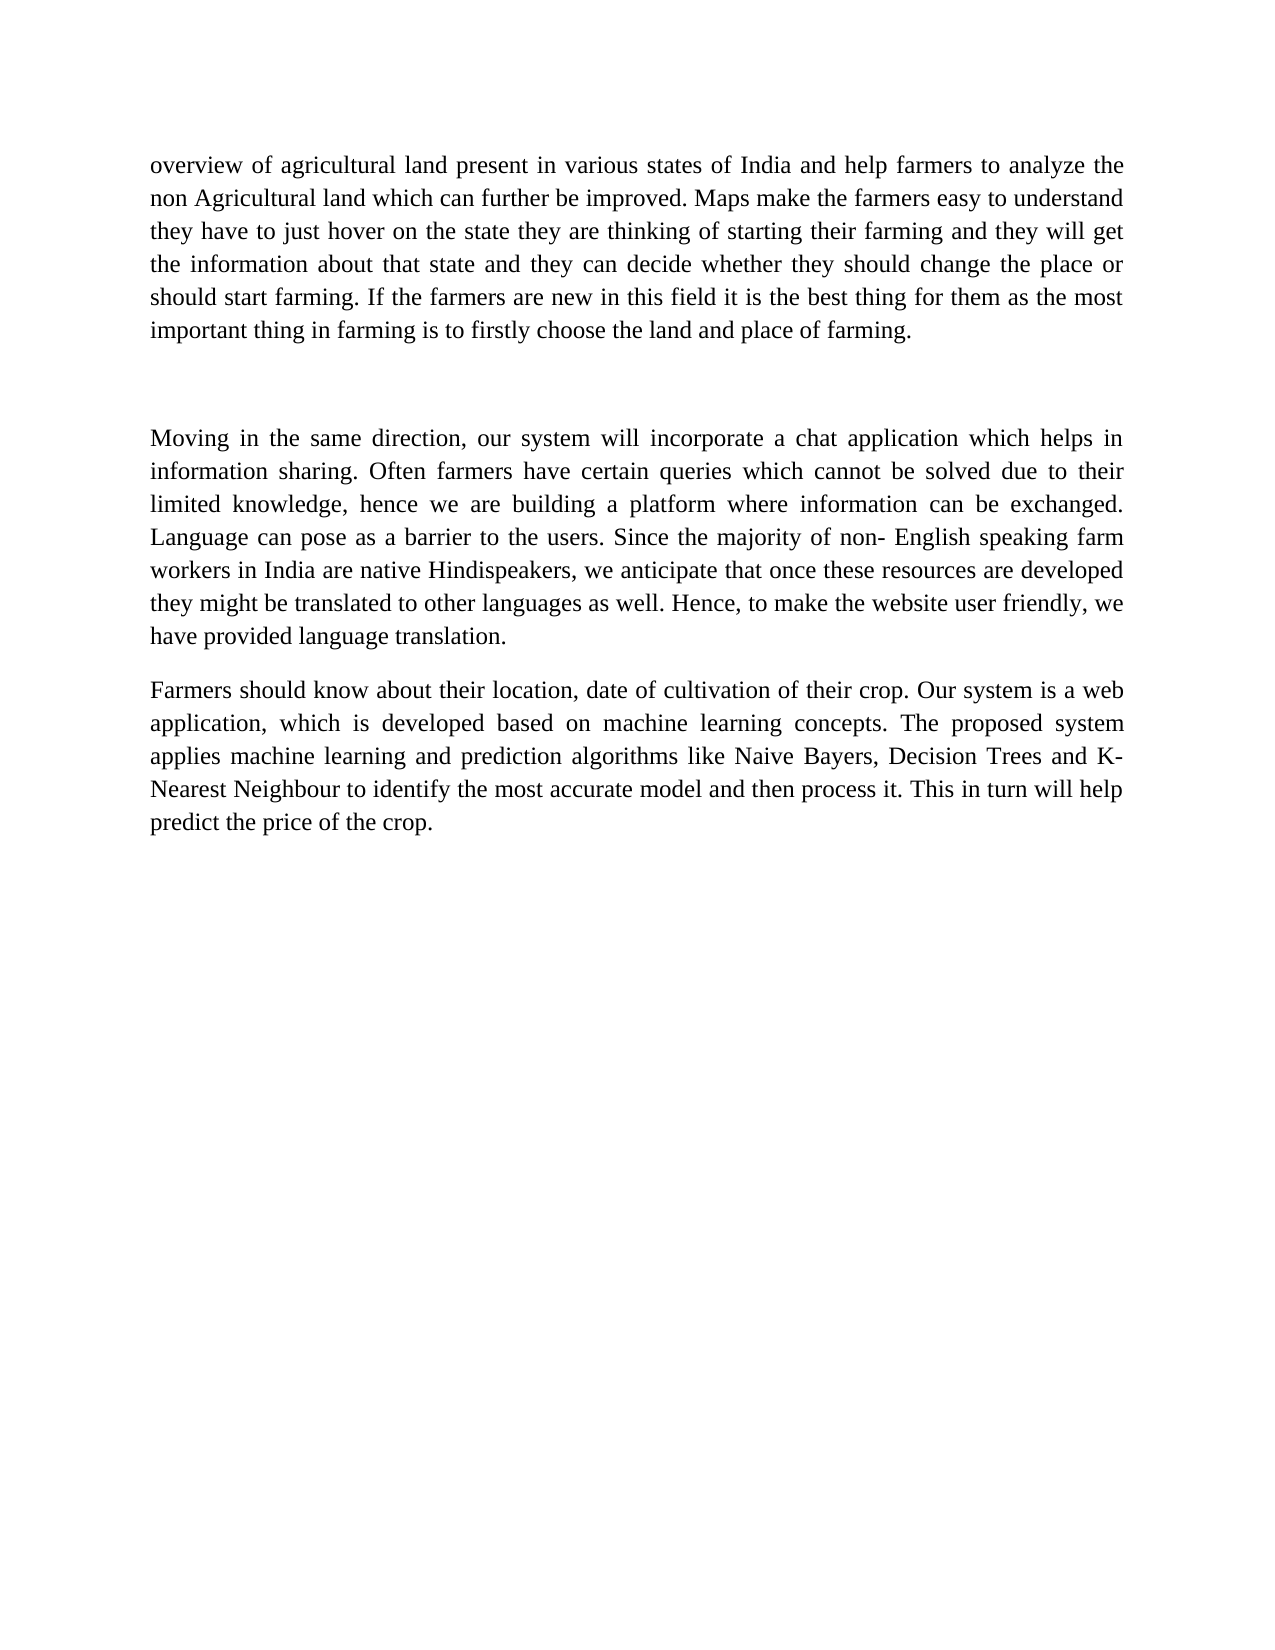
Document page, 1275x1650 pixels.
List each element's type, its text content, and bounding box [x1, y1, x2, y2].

text Farmers should know about their location, date of cultivation of their crop. Our system is a web application, which is developed based on machine learning concepts. The proposed system applies machine learning and prediction algorithms like Naive Bayers, Decision Trees and K-Nearest Neighbour to identify the most accurate model and then process it. This in turn will help predict the price of the crop. [150, 675, 1125, 836]
text Moving in the same direction, our system will incorporate a chat application which helps in information sharing. Often farmers have certain queries which cannot be solved due to their limited knowledge, hence we are building a platform where information can be exchanged. Language can pose as a barrier to the users. Since the majority of non- English speaking farm workers in India are native Hindispeakers, we anticipate that once these resources are developed they might be translated to other languages as well. Hence, to make the website user friendly, we have provided language translation. [150, 423, 1125, 650]
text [150, 150, 1125, 344]
